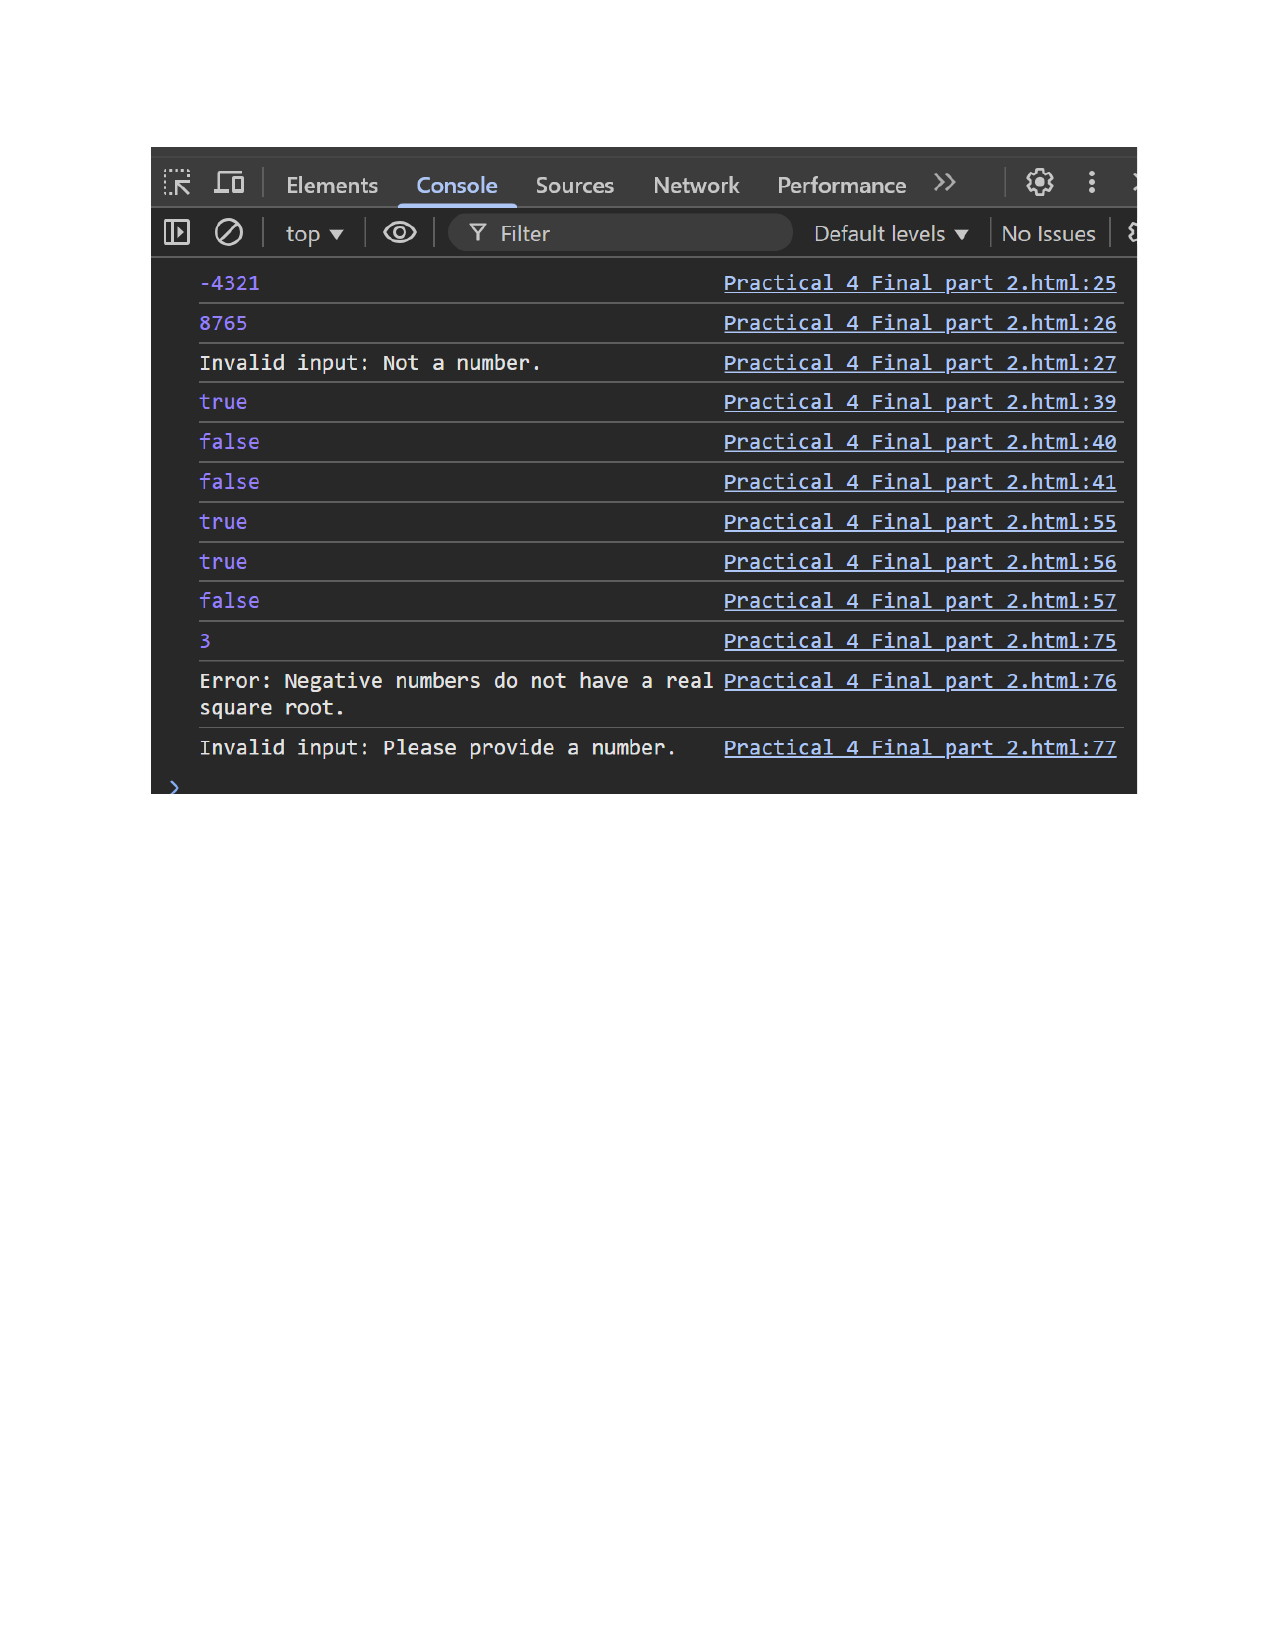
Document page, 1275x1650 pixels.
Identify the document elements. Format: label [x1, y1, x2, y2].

picture [151, 147, 1138, 794]
